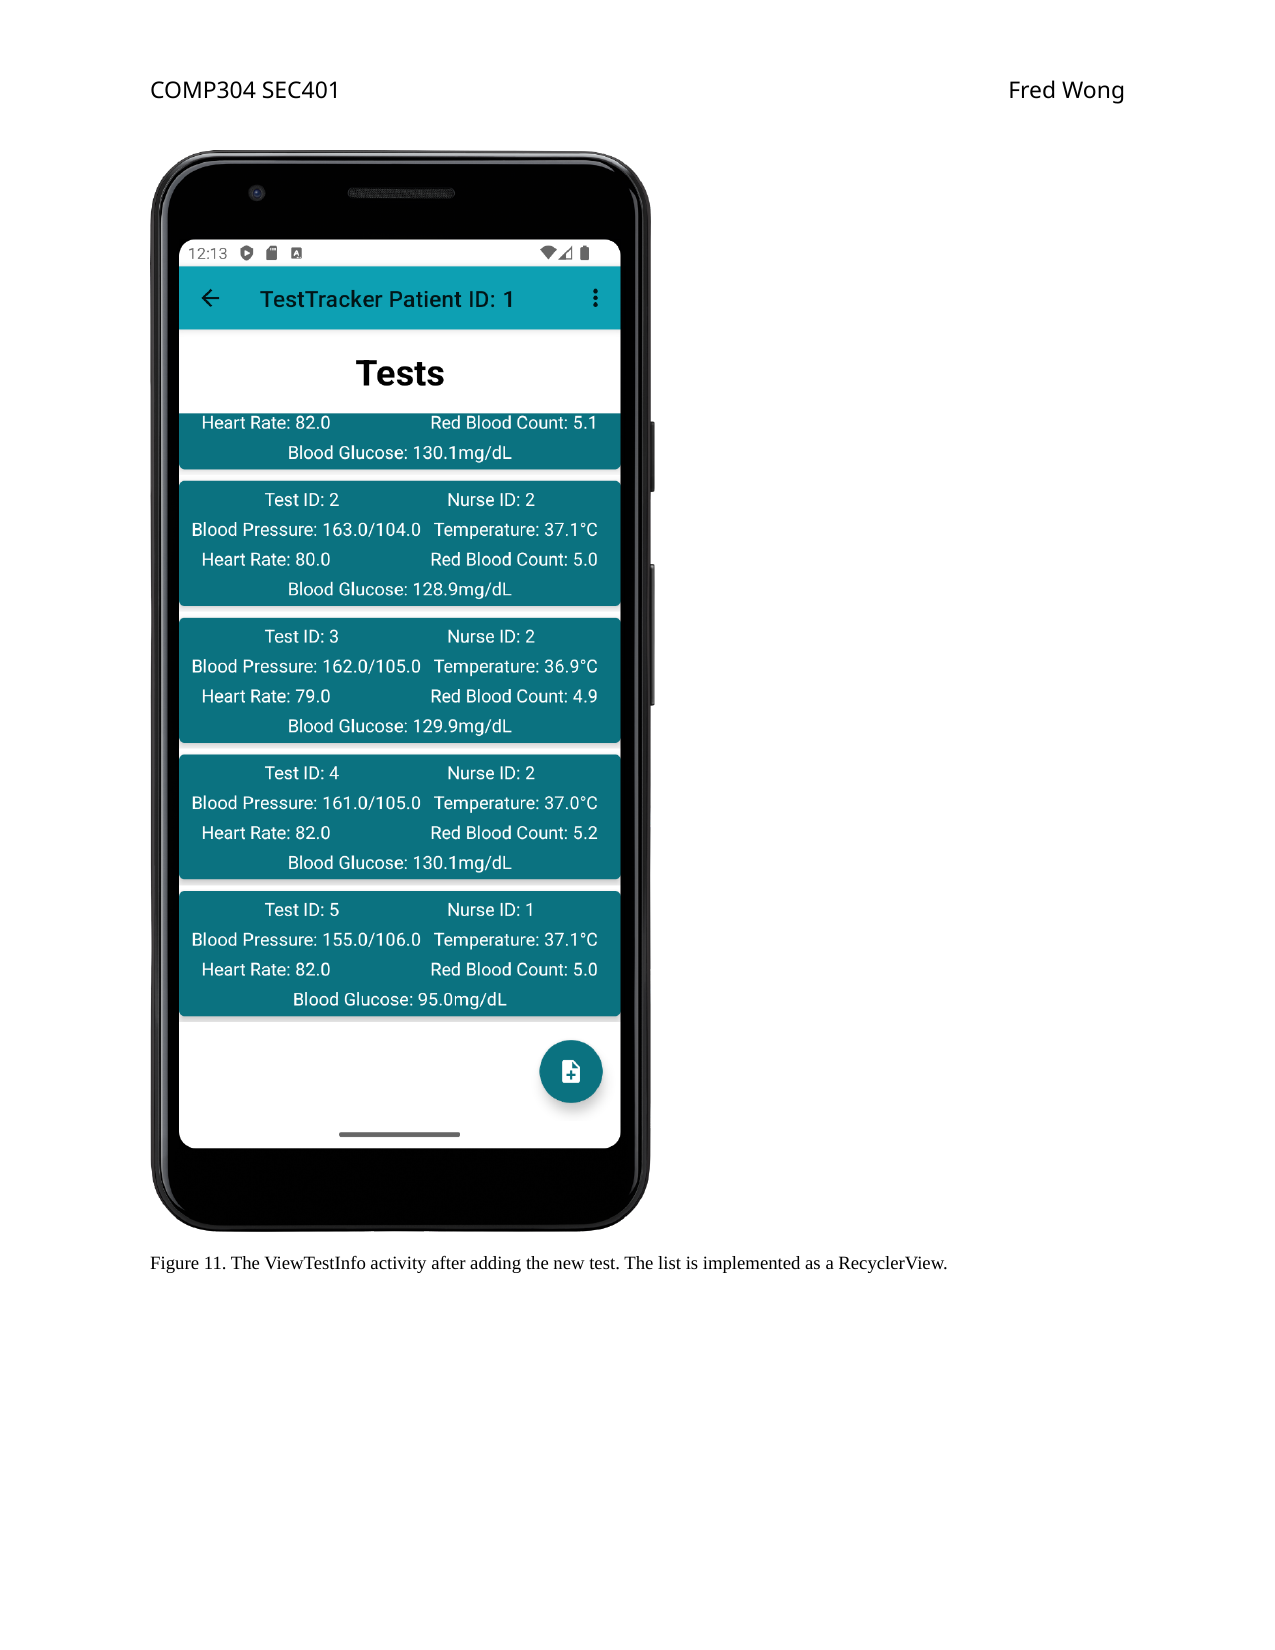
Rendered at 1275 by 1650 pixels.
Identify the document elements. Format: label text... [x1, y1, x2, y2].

picture [150, 150, 655, 1232]
text Figure 11. The ViewTestInfo activity after adding the new test. The list is implemented as a RecyclerView. [150, 1252, 1125, 1274]
